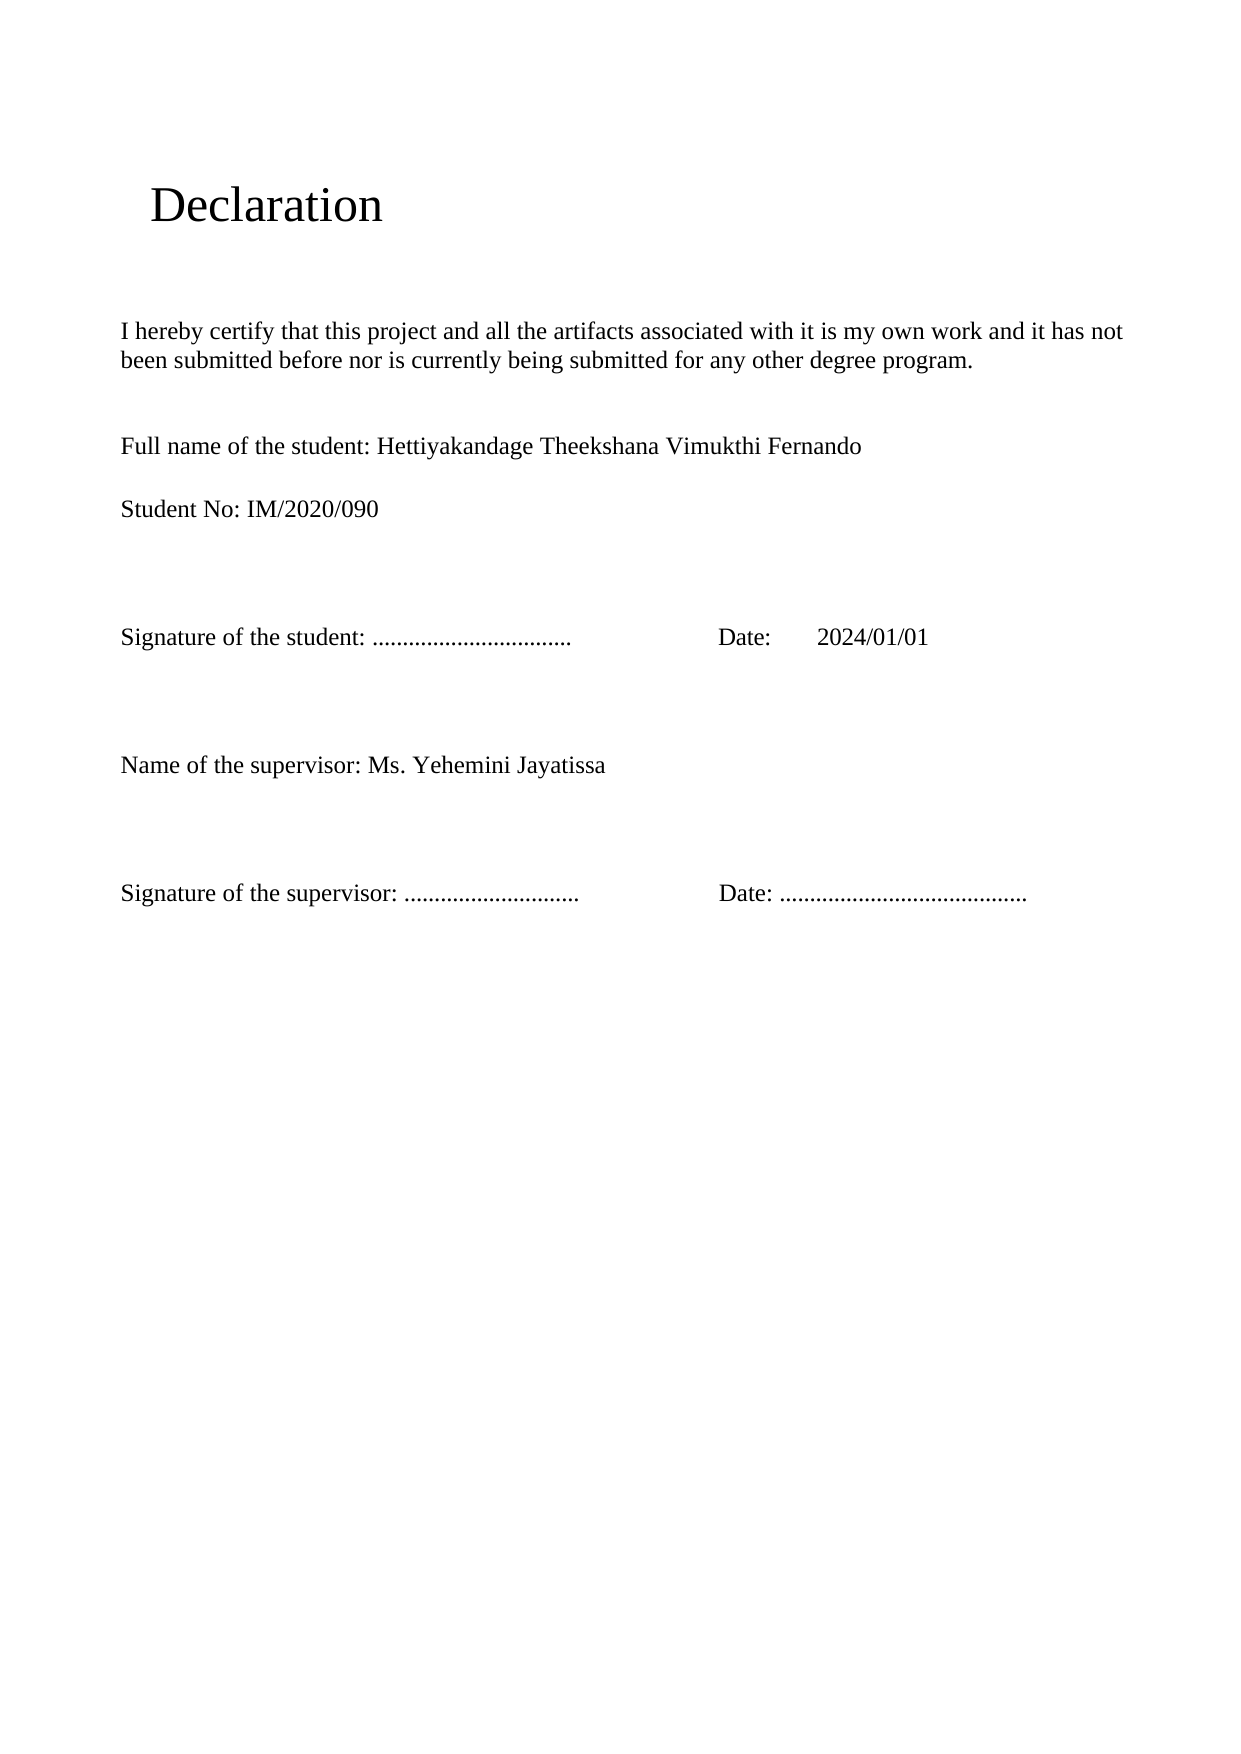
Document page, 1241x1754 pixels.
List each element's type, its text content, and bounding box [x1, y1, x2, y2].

text I hereby certify that this project and all the artifacts associated with it is my own work and it has not been submitted before nor is currently being submitted for any other degree program. [120, 316, 1124, 373]
text Full name of the student: Hettiyakandage Theekshana Vimukthi Fernando [120, 431, 1124, 460]
text Signature of the student: ................................. Date: 2024/01/01 [120, 622, 1124, 651]
text Student No: IM/2020/090 [120, 494, 1124, 523]
subtitle Declaration [150, 175, 1090, 232]
text Signature of the supervisor: ............................. Date: ......................................... [120, 878, 1124, 907]
text Name of the supervisor: Ms. Yehemini Jayatissa [120, 750, 1124, 779]
